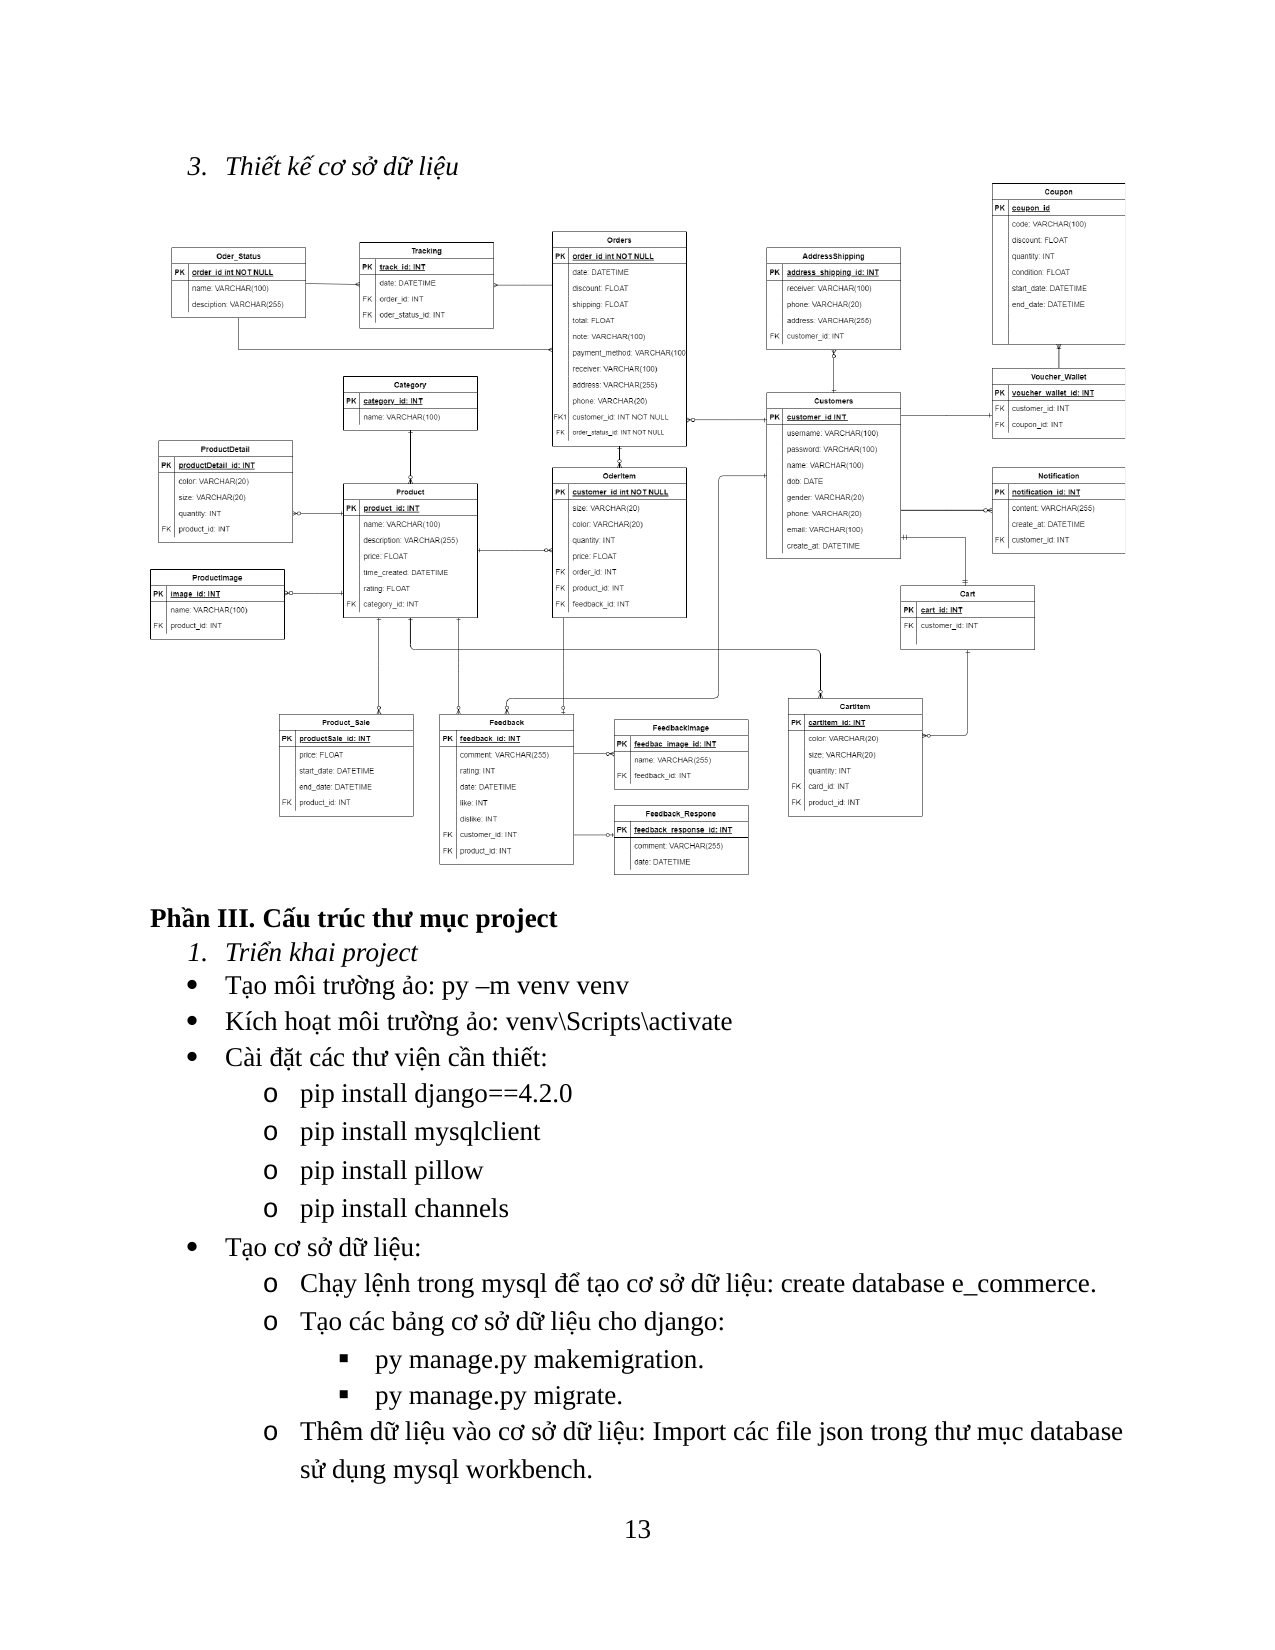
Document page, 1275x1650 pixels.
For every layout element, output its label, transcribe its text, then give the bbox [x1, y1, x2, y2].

list pip install mysqlclient [262, 1115, 1125, 1149]
list py manage.py migrate. [337, 1379, 1125, 1411]
list Kích hoạt môi trường ảo: venv\Scripts\activate [187, 1005, 1125, 1036]
subtitle Phần III. Cấu trúc thư mục project [150, 902, 1125, 933]
list pip install channels [262, 1192, 1125, 1226]
picture [150, 183, 1125, 875]
list Chạy lệnh trong mysql để tạo cơ sở dữ liệu: create database e_commerce. [262, 1267, 1125, 1300]
list Triển khai project [187, 936, 1125, 967]
list Tạo cơ sở dữ liệu: [187, 1231, 1125, 1262]
list Tạo môi trường ảo: py –m venv venv [187, 969, 1125, 1000]
list pip install django==4.2.0 [262, 1077, 1125, 1110]
list Cài đặt các thư viện cần thiết: [187, 1041, 1125, 1072]
list Thêm dữ liệu vào cơ sở dữ liệu: Import các file json trong thư mục database sử dụng mysql workbench. [262, 1415, 1125, 1484]
list pip install pillow [262, 1154, 1125, 1187]
list Tạo các bảng cơ sở dữ liệu cho django: [262, 1305, 1125, 1338]
list py manage.py makemigration. [337, 1343, 1125, 1375]
subtitle Thiết kế cơ sở dữ liệu [187, 150, 1125, 181]
